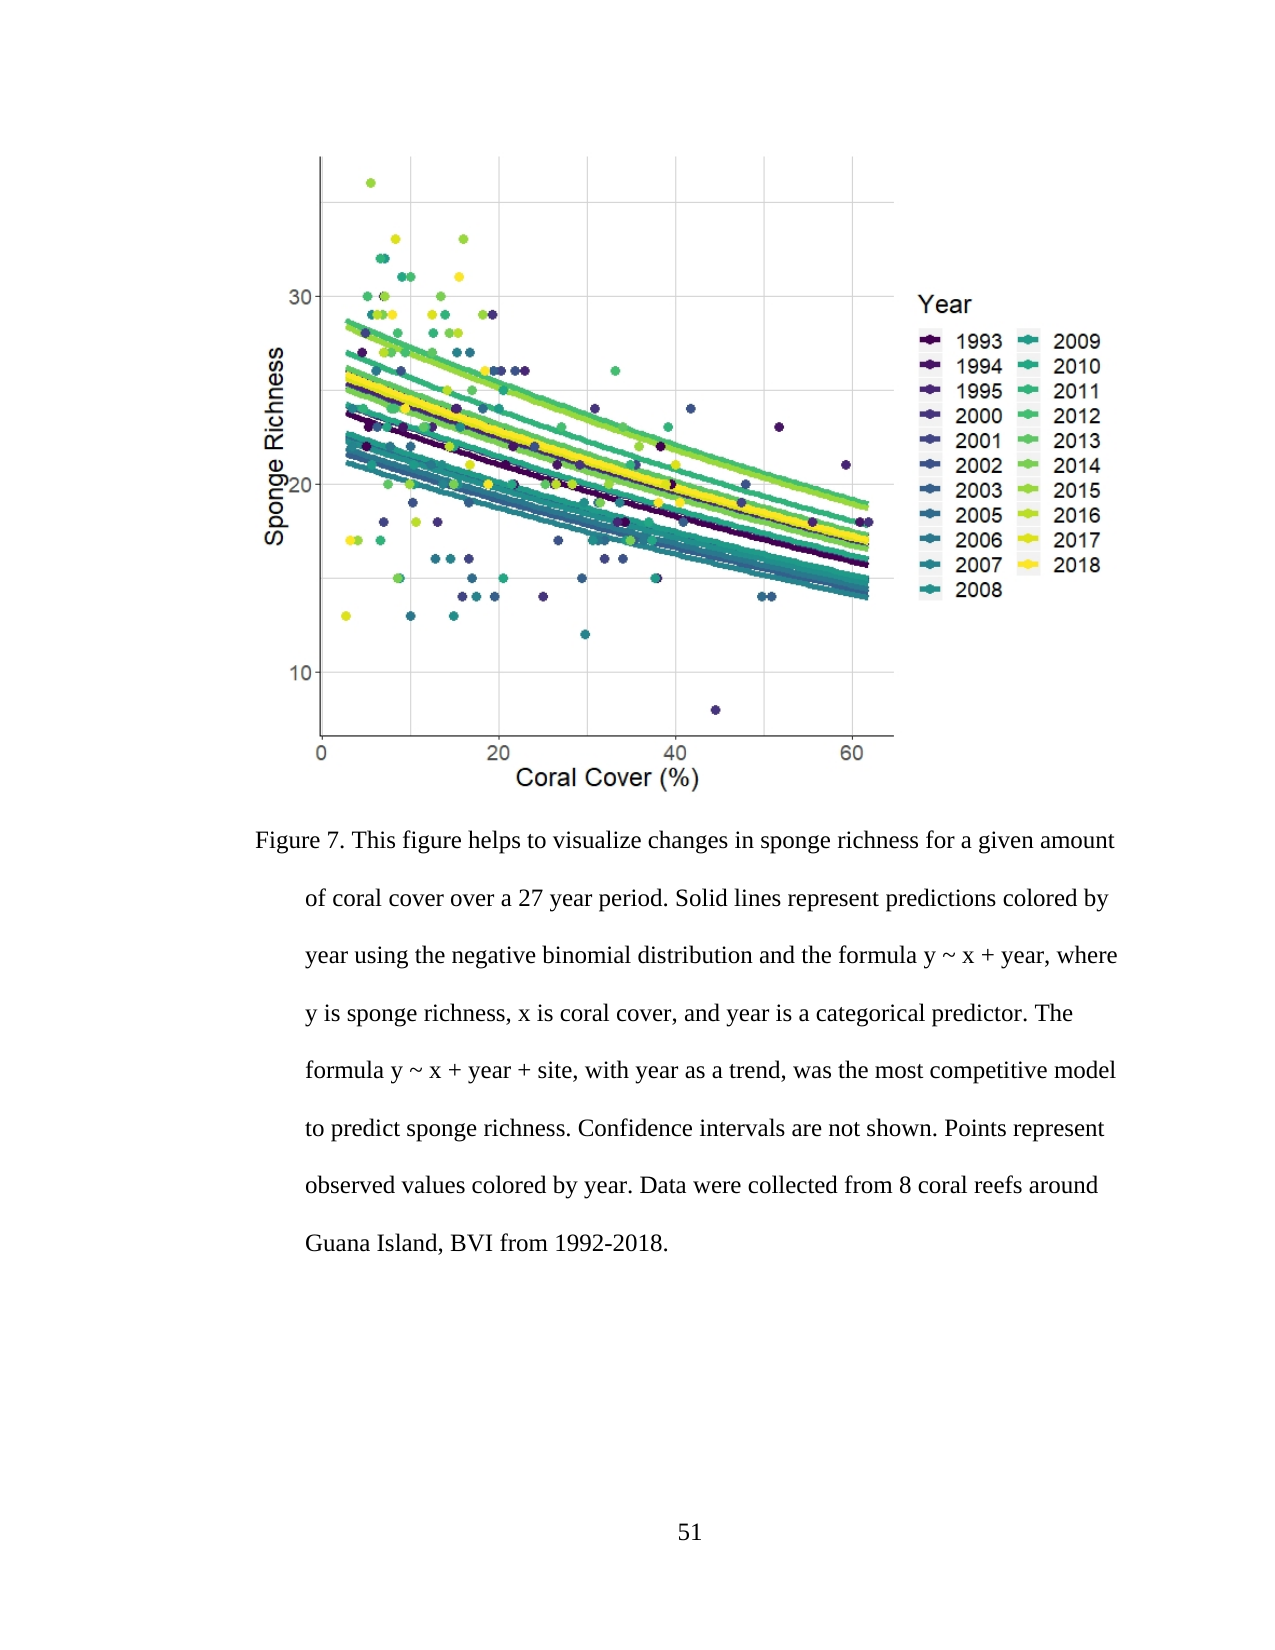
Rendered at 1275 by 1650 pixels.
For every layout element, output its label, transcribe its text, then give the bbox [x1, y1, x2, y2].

picture [255, 150, 1117, 797]
subtitle Figure 7. This figure helps to visualize changes in sponge richness for a given amount of coral cover over a 27 year period. Solid lines represent predictions colored by year using the negative binomial distribution and the formula y ~ x + year, where y is sponge richness, x is coral cover, and year is a categorical predictor. The formula y ~ x + year + site, with year as a trend, was the most competitive model to predict sponge richness. Confidence intervals are not shown. Points represent observed values colored by year. Data were collected from 8 coral reefs around Guana Island, BVI from 1992-2018. [255, 825, 1125, 1256]
